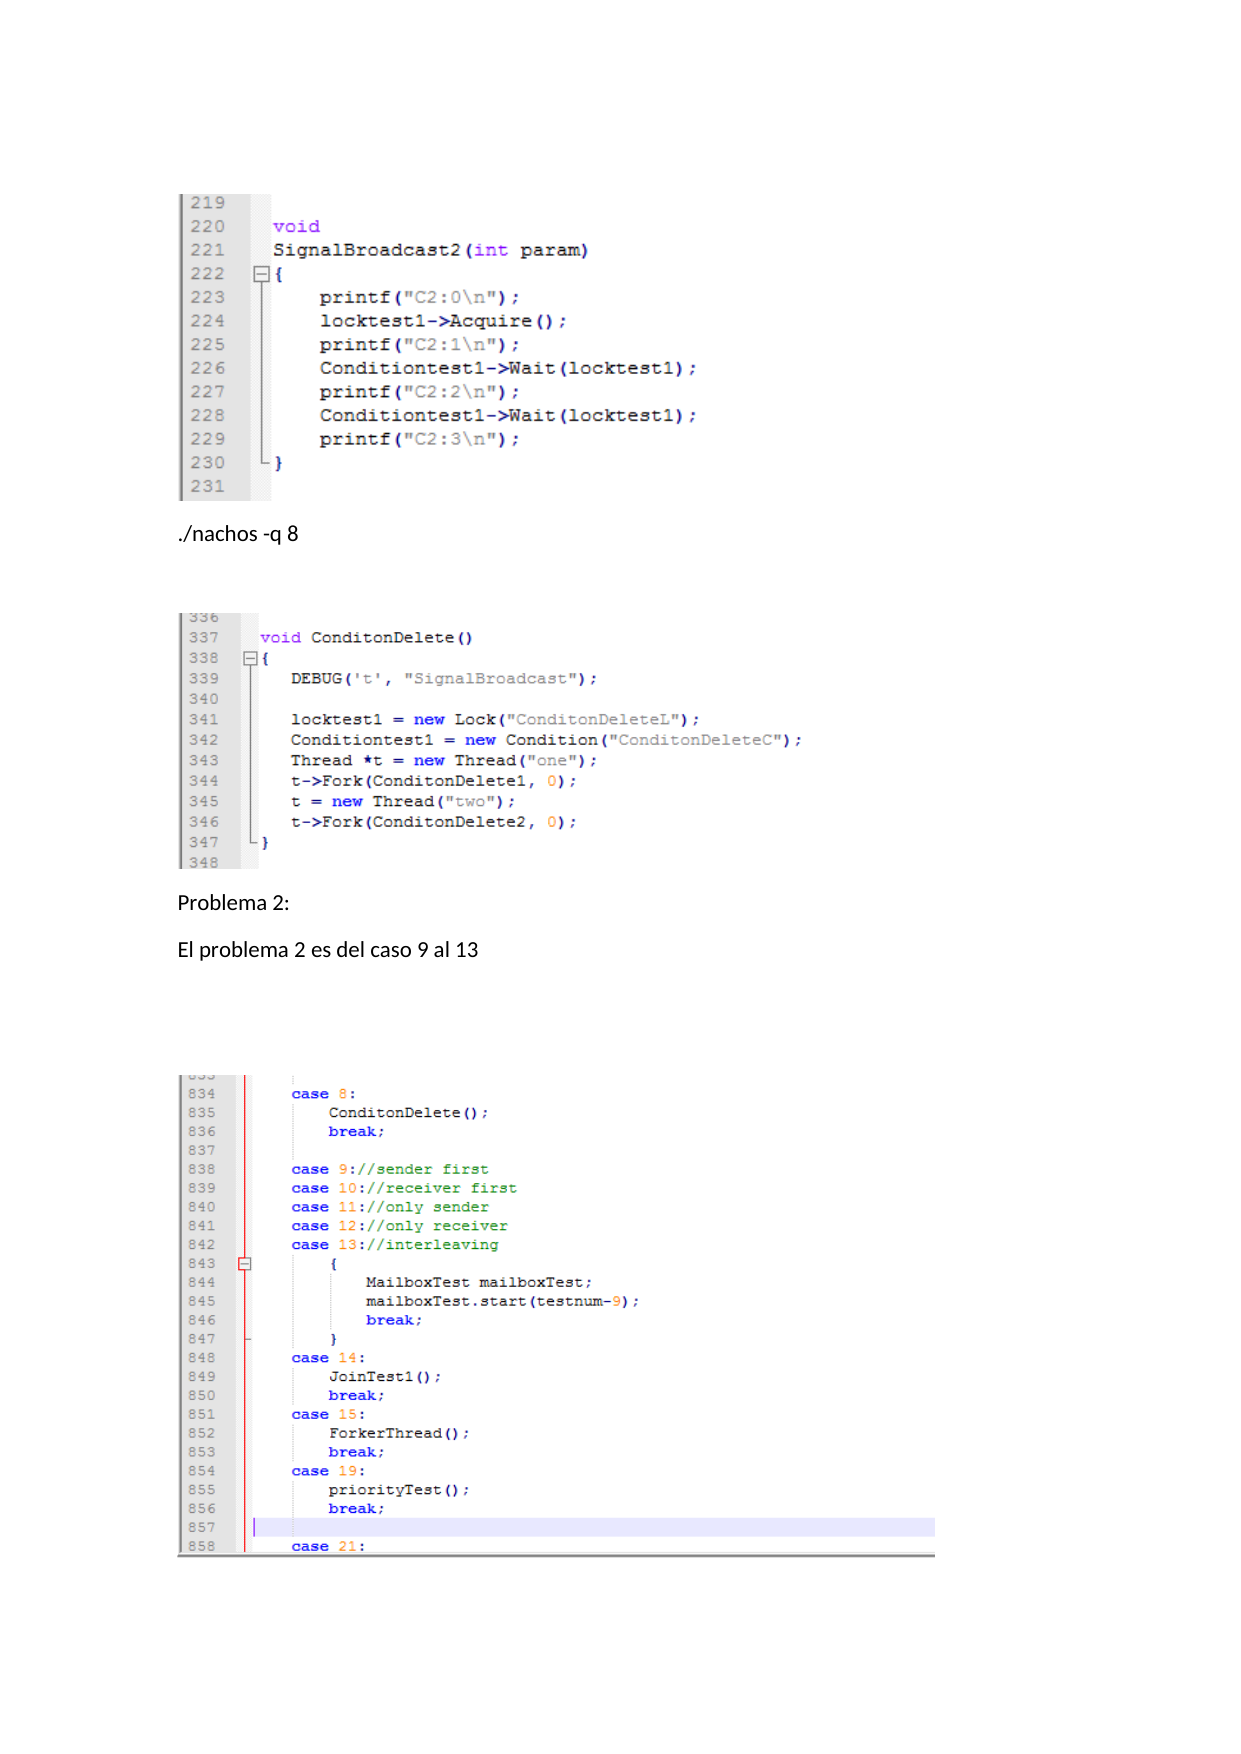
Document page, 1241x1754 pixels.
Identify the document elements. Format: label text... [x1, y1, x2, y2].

text ./nachos -q 8 [177, 519, 1063, 547]
picture [177, 613, 878, 869]
text Problema 2: [177, 888, 1063, 916]
text El problema 2 es del caso 9 al 13 [177, 935, 1063, 963]
picture [177, 194, 846, 501]
picture [177, 1075, 935, 1558]
